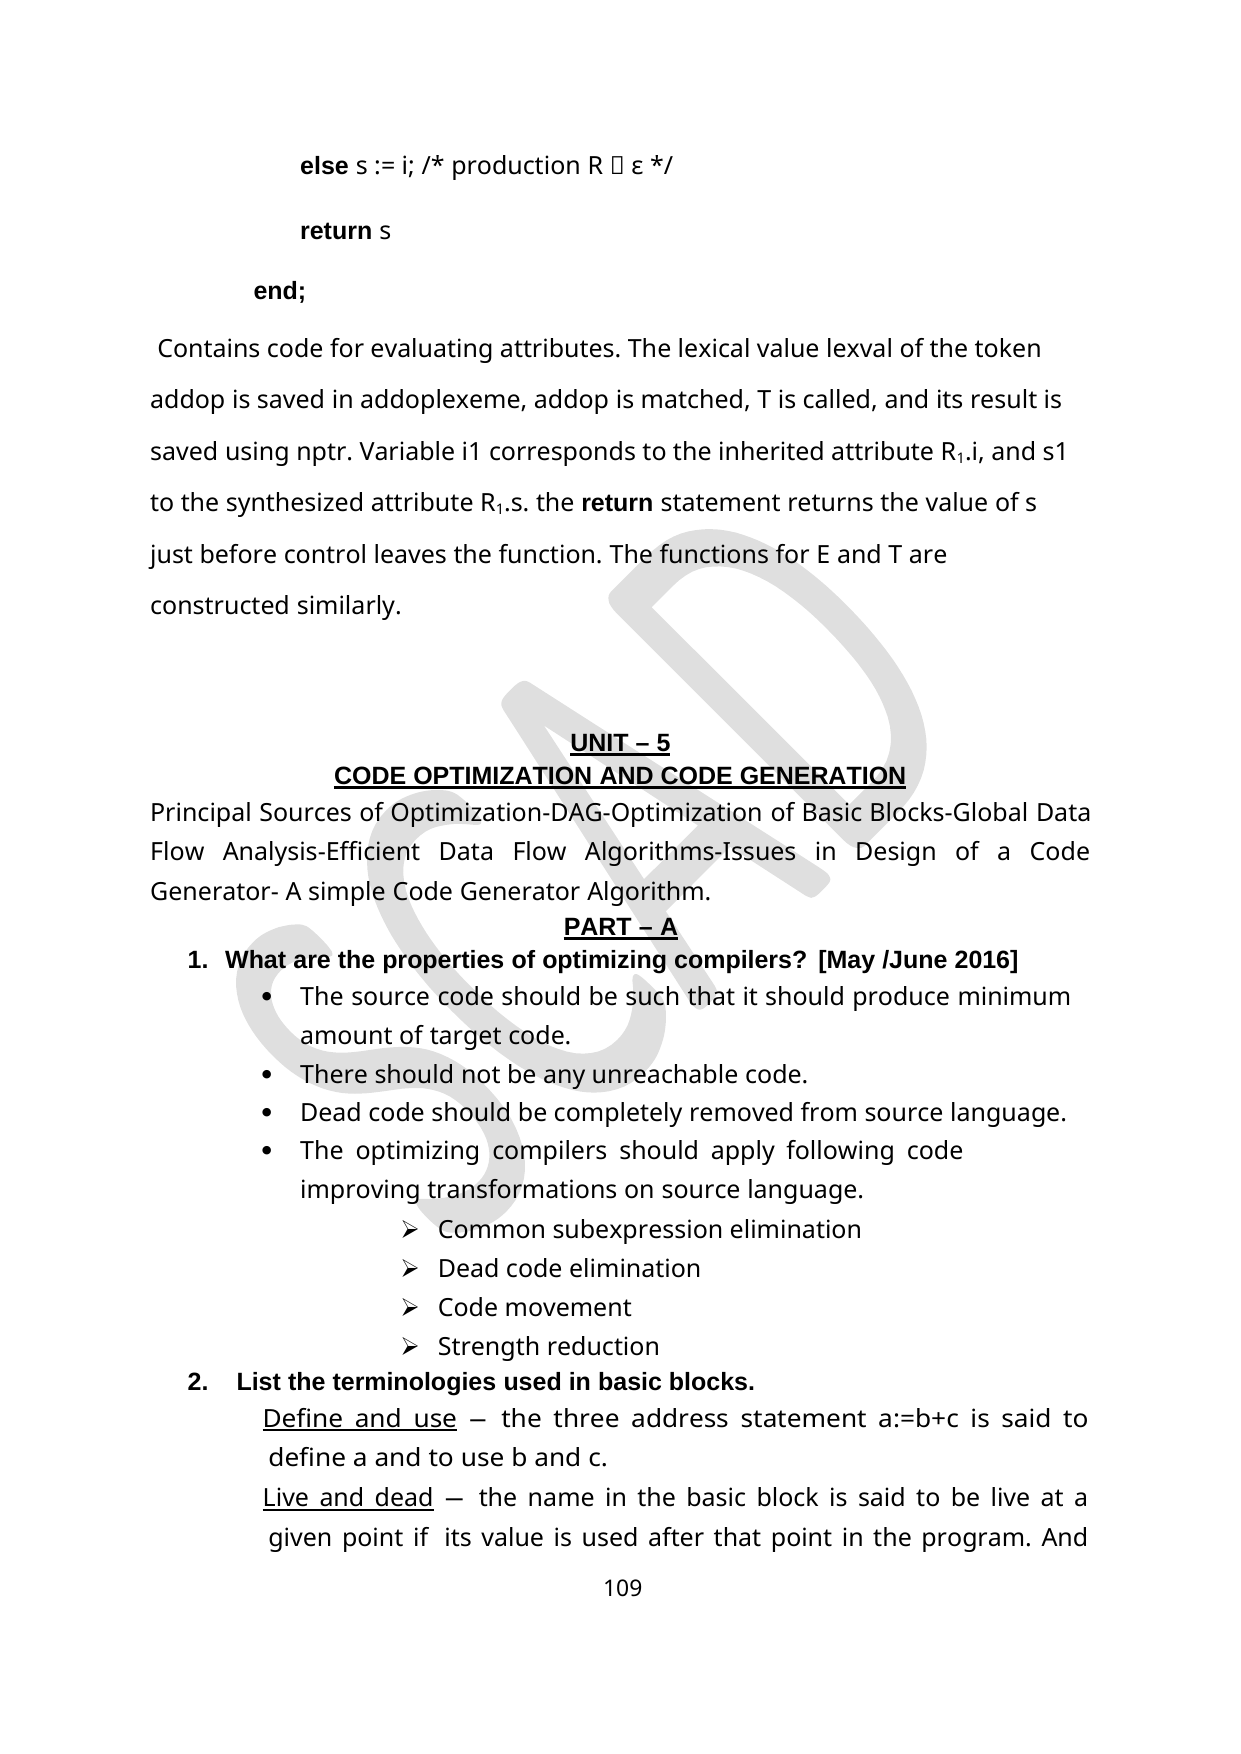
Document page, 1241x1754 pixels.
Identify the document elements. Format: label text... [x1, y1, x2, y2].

text PART – A [151, 913, 1090, 941]
list There should not be any unreachable code. [262, 1057, 1240, 1091]
text else s := i; /* production R  ε */ [300, 148, 1240, 182]
list Strength reduction [400, 1328, 1240, 1363]
list The source code should be such that it should produce minimum amount of target code. [262, 978, 1090, 1052]
text Contains code for evaluating attributes. The lexical value lexval of the token addop is saved in addoplexeme, addop is matched, T is called, and its result is saved using nptr. Variable i1 corresponds to the inherited attribute R1.i, and s1 to the synthesized attribute R1.s. the return statement returns the value of s just before control leaves the function. The functions for E and T are constructed similarly. [150, 331, 1084, 622]
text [262, 1480, 1090, 1553]
subtitle List the terminologies used in basic blocks. [187, 1367, 1240, 1396]
text UNIT – 5 [150, 728, 1090, 757]
list Dead code should be completely removed from source language. [262, 1095, 1240, 1129]
list Dead code elimination [400, 1251, 1240, 1285]
subtitle return s [300, 212, 1240, 246]
list The optimizing compilers should apply following code improving transformations on source language. [262, 1133, 1090, 1206]
text CODE OPTIMIZATION AND CODE GENERATION [150, 761, 1090, 790]
list Common subexpression elimination [400, 1212, 1240, 1246]
list What are the properties of optimizing compilers? [May /June 2016] [187, 945, 1240, 974]
text Define and use – the three address statement a:=b+c is said to define a and to use b and c. [262, 1400, 1090, 1474]
text Principal Sources of Optimization-DAG-Optimization of Basic Blocks-Global Data Flow Analysis-Efficient Data Flow Algorithms-Issues in Design of a Code Generator- A simple Code Generator Algorithm. [150, 794, 1091, 908]
text end; [253, 276, 1240, 305]
list Code movement [400, 1290, 1240, 1324]
